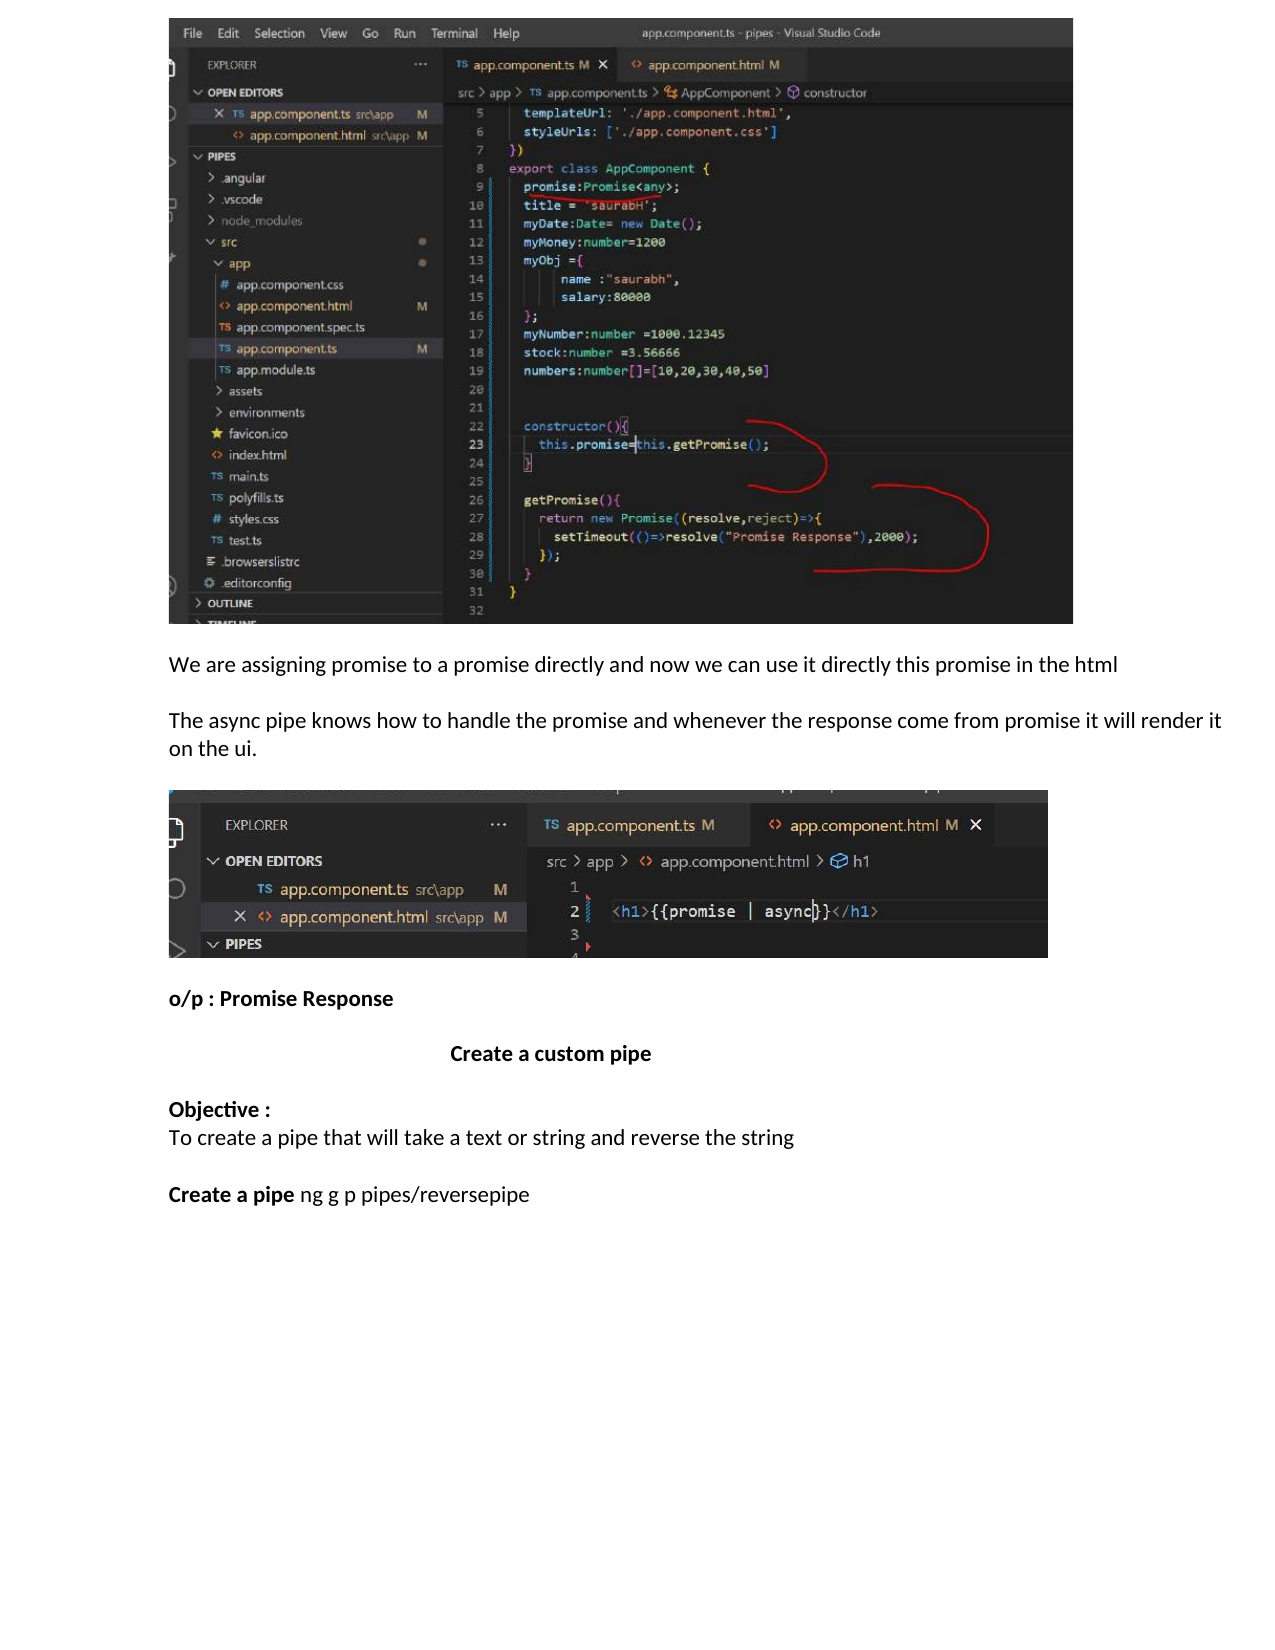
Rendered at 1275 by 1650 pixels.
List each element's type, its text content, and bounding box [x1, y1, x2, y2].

text We are assigning promise to a promise directly and now we can use it directly this promise in the html [169, 650, 1275, 678]
text Create a custom pipe [257, 1039, 845, 1067]
text Objective : [169, 1096, 1275, 1123]
subtitle o/p : Promise Response [169, 984, 1275, 1012]
text Create a pipe ng g p pipes/reversepipe [169, 1180, 1275, 1208]
picture [168, 790, 1048, 958]
text The async pipe knows how to handle the promise and whenever the response come from promise it will render it on the ui. [169, 706, 1226, 762]
text To create a pipe that will take a text or string and reverse the string [169, 1123, 1275, 1152]
picture [168, 18, 1074, 624]
